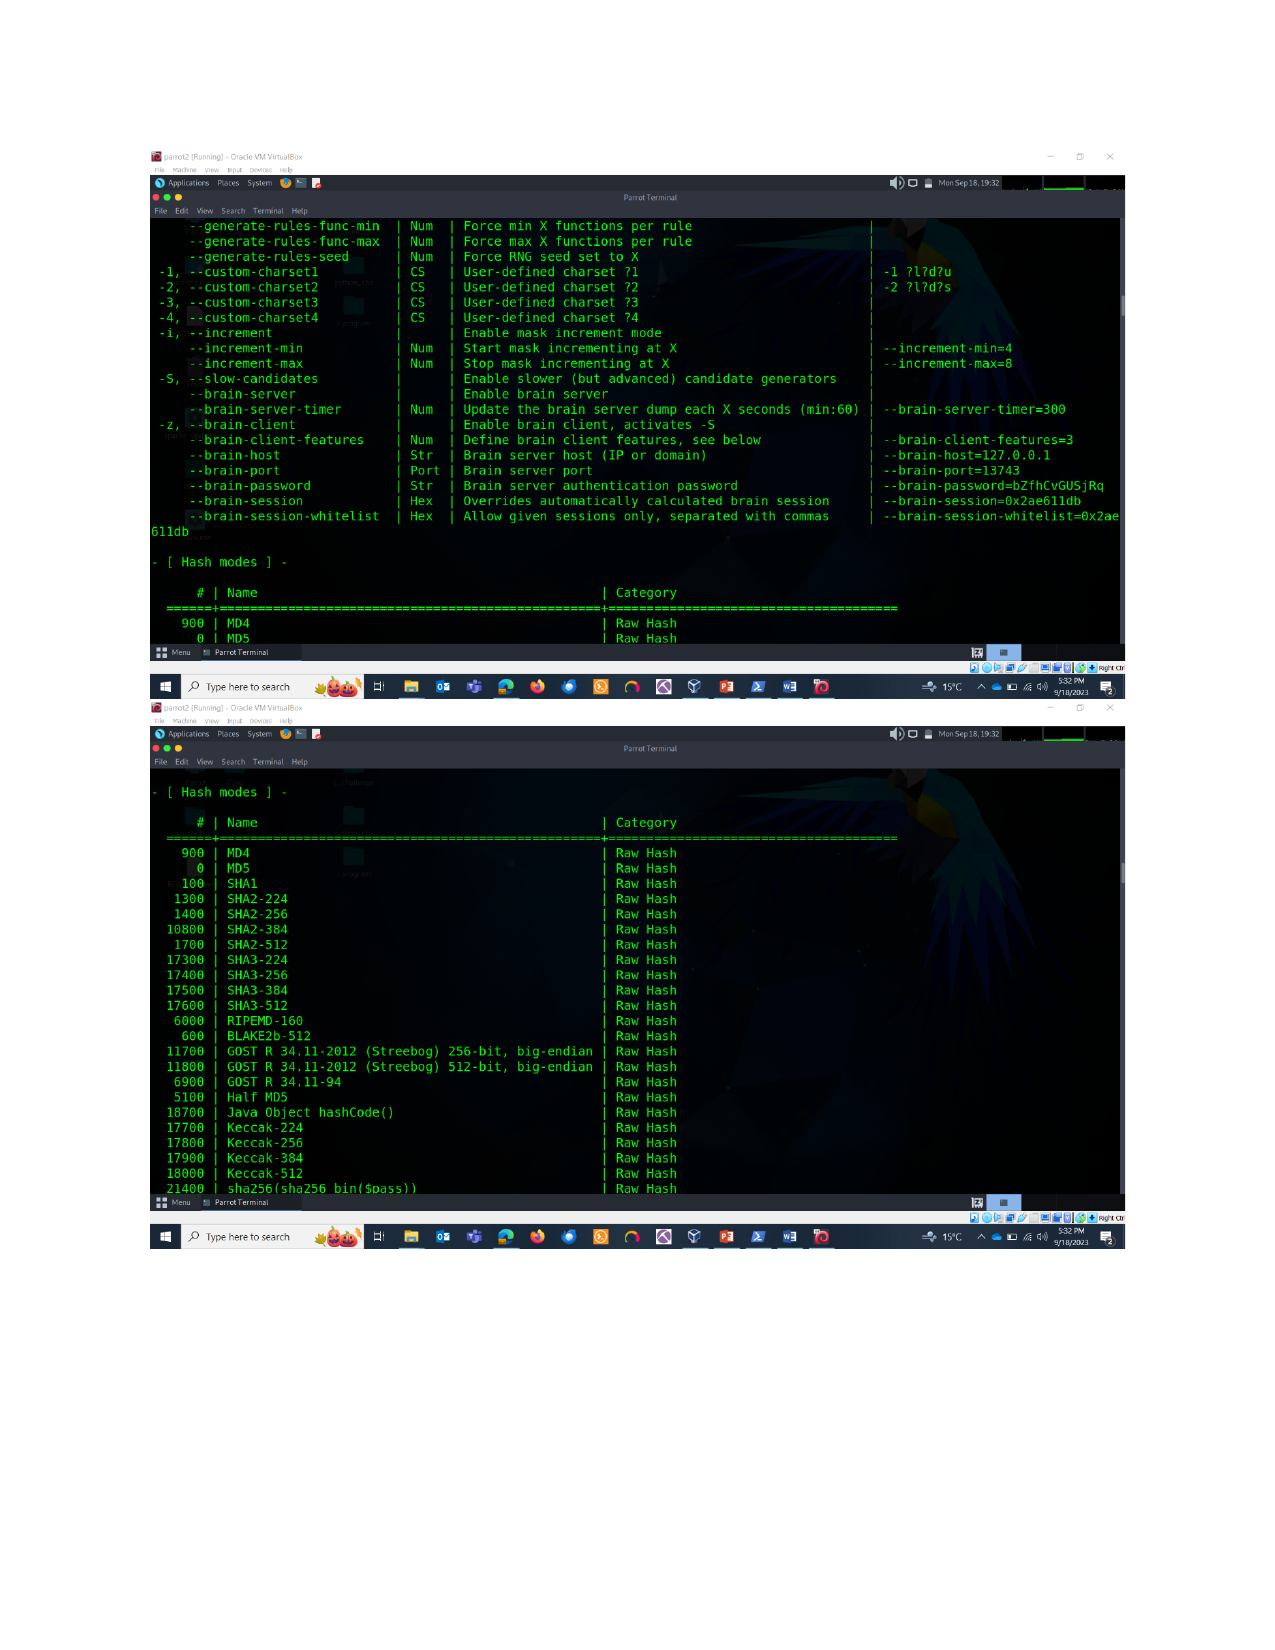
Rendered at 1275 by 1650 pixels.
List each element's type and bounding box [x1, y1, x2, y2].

picture [150, 700, 1125, 1249]
picture [150, 150, 1125, 699]
